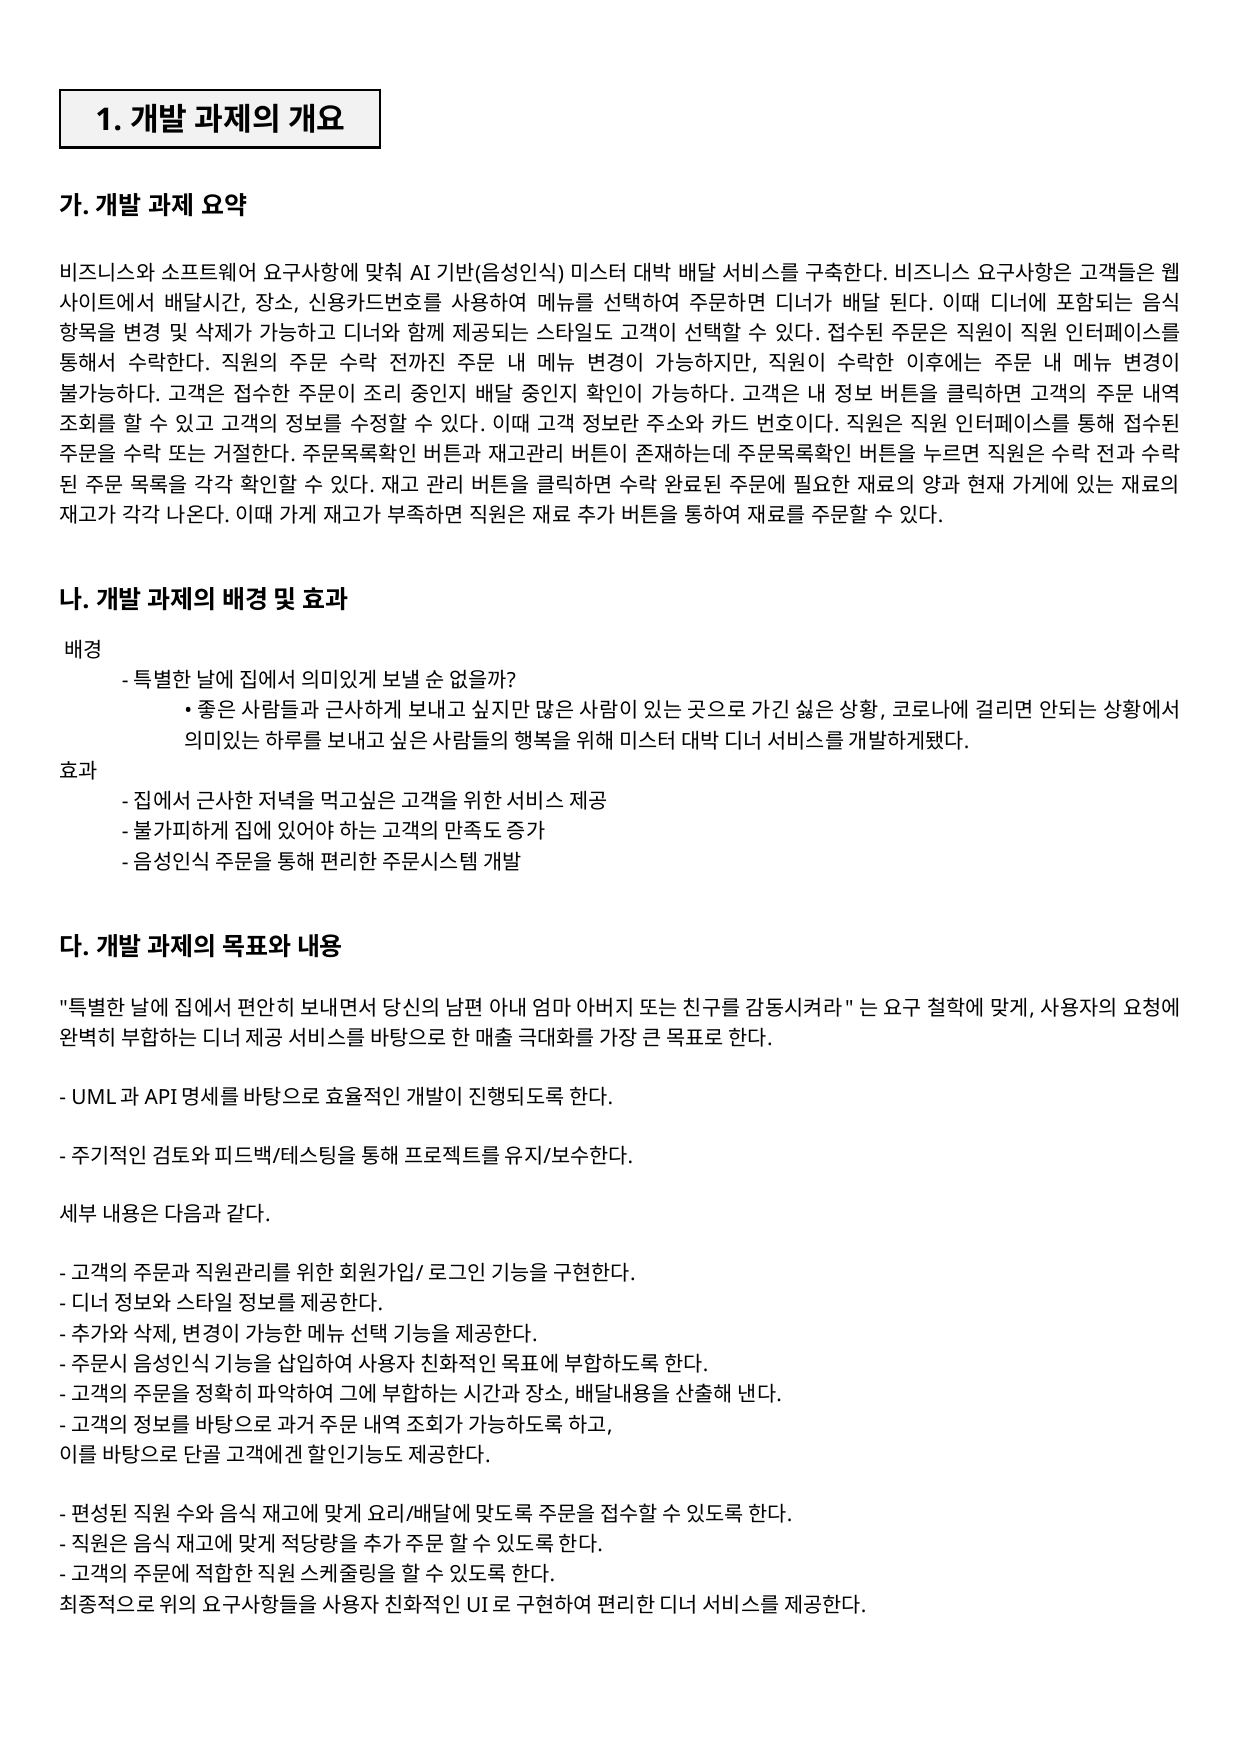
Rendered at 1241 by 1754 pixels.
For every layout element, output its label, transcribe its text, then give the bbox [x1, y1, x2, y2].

text 세부 내용은 다음과 같다. [59, 1198, 1181, 1228]
text 가. 개발 과제 요약 [59, 185, 1181, 222]
text - 음성인식 주문을 통해 편리한 주문시스템 개발 [122, 845, 1181, 875]
text - 고객의 주문에 적합한 직원 스케줄링을 할 수 있도록 한다. [59, 1558, 1181, 1588]
text - 특별한 날에 집에서 의미있게 보낼 순 없을까? [122, 663, 1181, 693]
text 효과 [59, 754, 1181, 784]
text 이를 바탕으로 단골 고객에겐 할인기능도 제공한다. [59, 1438, 1181, 1468]
table_header 1. 개발 과제의 개요 [61, 91, 379, 146]
text "특별한 날에 집에서 편안히 보내면서 당신의 남편 아내 엄마 아버지 또는 친구를 감동시켜라" 는 요구 철학에 맞게, 사용자의 요청에 완벽히 부합하는 디너 제공 서비스를 바탕으로 한 매출 극대화를 가장 큰 목표로 한다. [59, 991, 1181, 1052]
text - 불가피하게 집에 있어야 하는 고객의 만족도 증가 [122, 815, 1181, 845]
text - 편성된 직원 수와 음식 재고에 맞게 요리/배달에 맞도록 주문을 접수할 수 있도록 한다. [59, 1497, 1181, 1527]
text - 디너 정보와 스타일 정보를 제공한다. [59, 1287, 1181, 1317]
text 비즈니스와 소프트웨어 요구사항에 맞춰 AI 기반(음성인식) 미스터 대박 배달 서비스를 구축한다. 비즈니스 요구사항은 고객들은 웹 사이트에서 배달시간, 장소, 신용카드번호를 사용하여 메뉴를 선택하여 주문하면 디너가 배달 된다. 이때 디너에 포함되는 음식 항목을 변경 및 삭제가 가능하고 디너와 함께 제공되는 스타일도 고객이 선택할 수 있다. 접수된 주문은 직원이 직원 인터페이스를 통해서 수락한다. 직원의 주문 수락 전까진 주문 내 메뉴 변경이 가능하지만, 직원이 수락한 이후에는 주문 내 메뉴 변경이 불가능하다. 고객은 접수한 주문이 조리 중인지 배달 중인지 확인이 가능하다. 고객은 내 정보 버튼을 클릭하면 고객의 주문 내역 조회를 할 수 있고 고객의 정보를 수정할 수 있다. 이때 고객 정보란 주소와 카드 번호이다. 직원은 직원 인터페이스를 통해 접수된 주문을 수락 또는 거절한다. 주문목록확인 버튼과 재고관리 버튼이 존재하는데 주문목록확인 버튼을 누르면 직원은 수락 전과 수락 된 주문 목록을 각각 확인할 수 있다. 재고 관리 버튼을 클릭하면 수락 완료된 주문에 필요한 재료의 양과 현재 가게에 있는 재료의 재고가 각각 나온다. 이때 가게 재고가 부족하면 직원은 재료 추가 버튼을 통하여 재료를 주문할 수 있다. [59, 256, 1181, 528]
text - 고객의 주문을 정확히 파악하여 그에 부합하는 시간과 장소, 배달내용을 산출해 낸다. [59, 1378, 1181, 1408]
text 나. 개발 과제의 배경 및 효과 [59, 580, 1181, 616]
text - 집에서 근사한 저녁을 먹고싶은 고객을 위한 서비스 제공 [122, 784, 1181, 815]
text 다. 개발 과제의 목표와 내용 [59, 926, 1181, 963]
text - 고객의 주문과 직원관리를 위한 회원가입/ 로그인 기능을 구현한다. [59, 1256, 1181, 1287]
text 배경 [59, 633, 1181, 663]
list 좋은 사람들과 근사하게 보내고 싶지만 많은 사람이 있는 곳으로 가긴 싫은 상황, 코로나에 걸리면 안되는 상황에서 의미있는 하루를 보내고 싶은 사람들의 행복을 위해 미스터 대박 디너 서비스를 개발하게됐다. [184, 693, 1181, 754]
text 최종적으로 위의 요구사항들을 사용자 친화적인 UI로 구현하여 편리한 디너 서비스를 제공한다. [59, 1588, 1181, 1618]
text - 고객의 정보를 바탕으로 과거 주문 내역 조회가 가능하도록 하고, [59, 1408, 1181, 1438]
text - 추가와 삭제, 변경이 가능한 메뉴 선택 기능을 제공한다. [59, 1317, 1181, 1347]
text - UML과 API명세를 바탕으로 효율적인 개발이 진행되도록 한다. [59, 1080, 1181, 1110]
text - 주기적인 검토와 피드백/테스팅을 통해 프로젝트를 유지/보수한다. [59, 1139, 1181, 1169]
text - 직원은 음식 재고에 맞게 적당량을 추가 주문 할 수 있도록 한다. [59, 1527, 1181, 1558]
text - 주문시 음성인식 기능을 삽입하여 사용자 친화적인 목표에 부합하도록 한다. [59, 1347, 1181, 1378]
